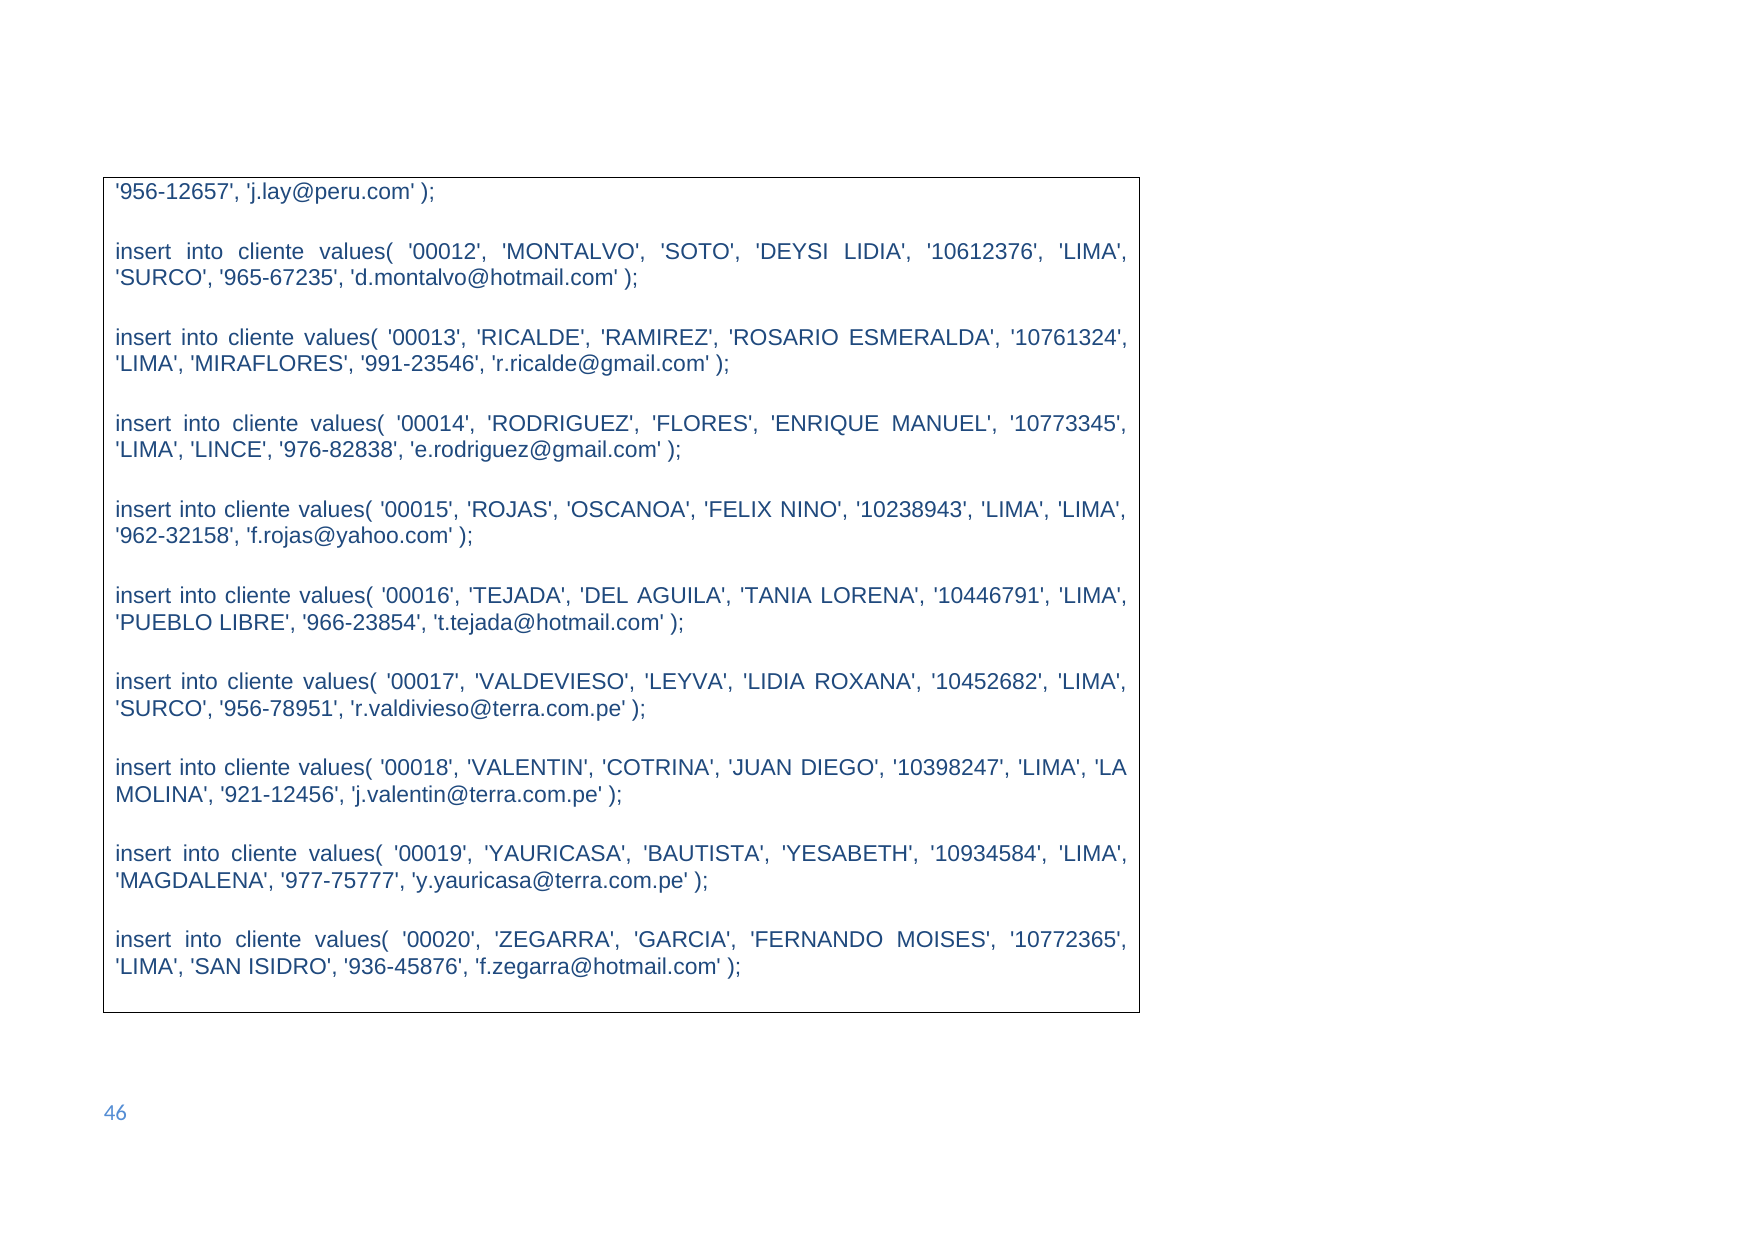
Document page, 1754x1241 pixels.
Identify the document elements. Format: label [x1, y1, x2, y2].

table_header [104, 178, 1139, 1012]
